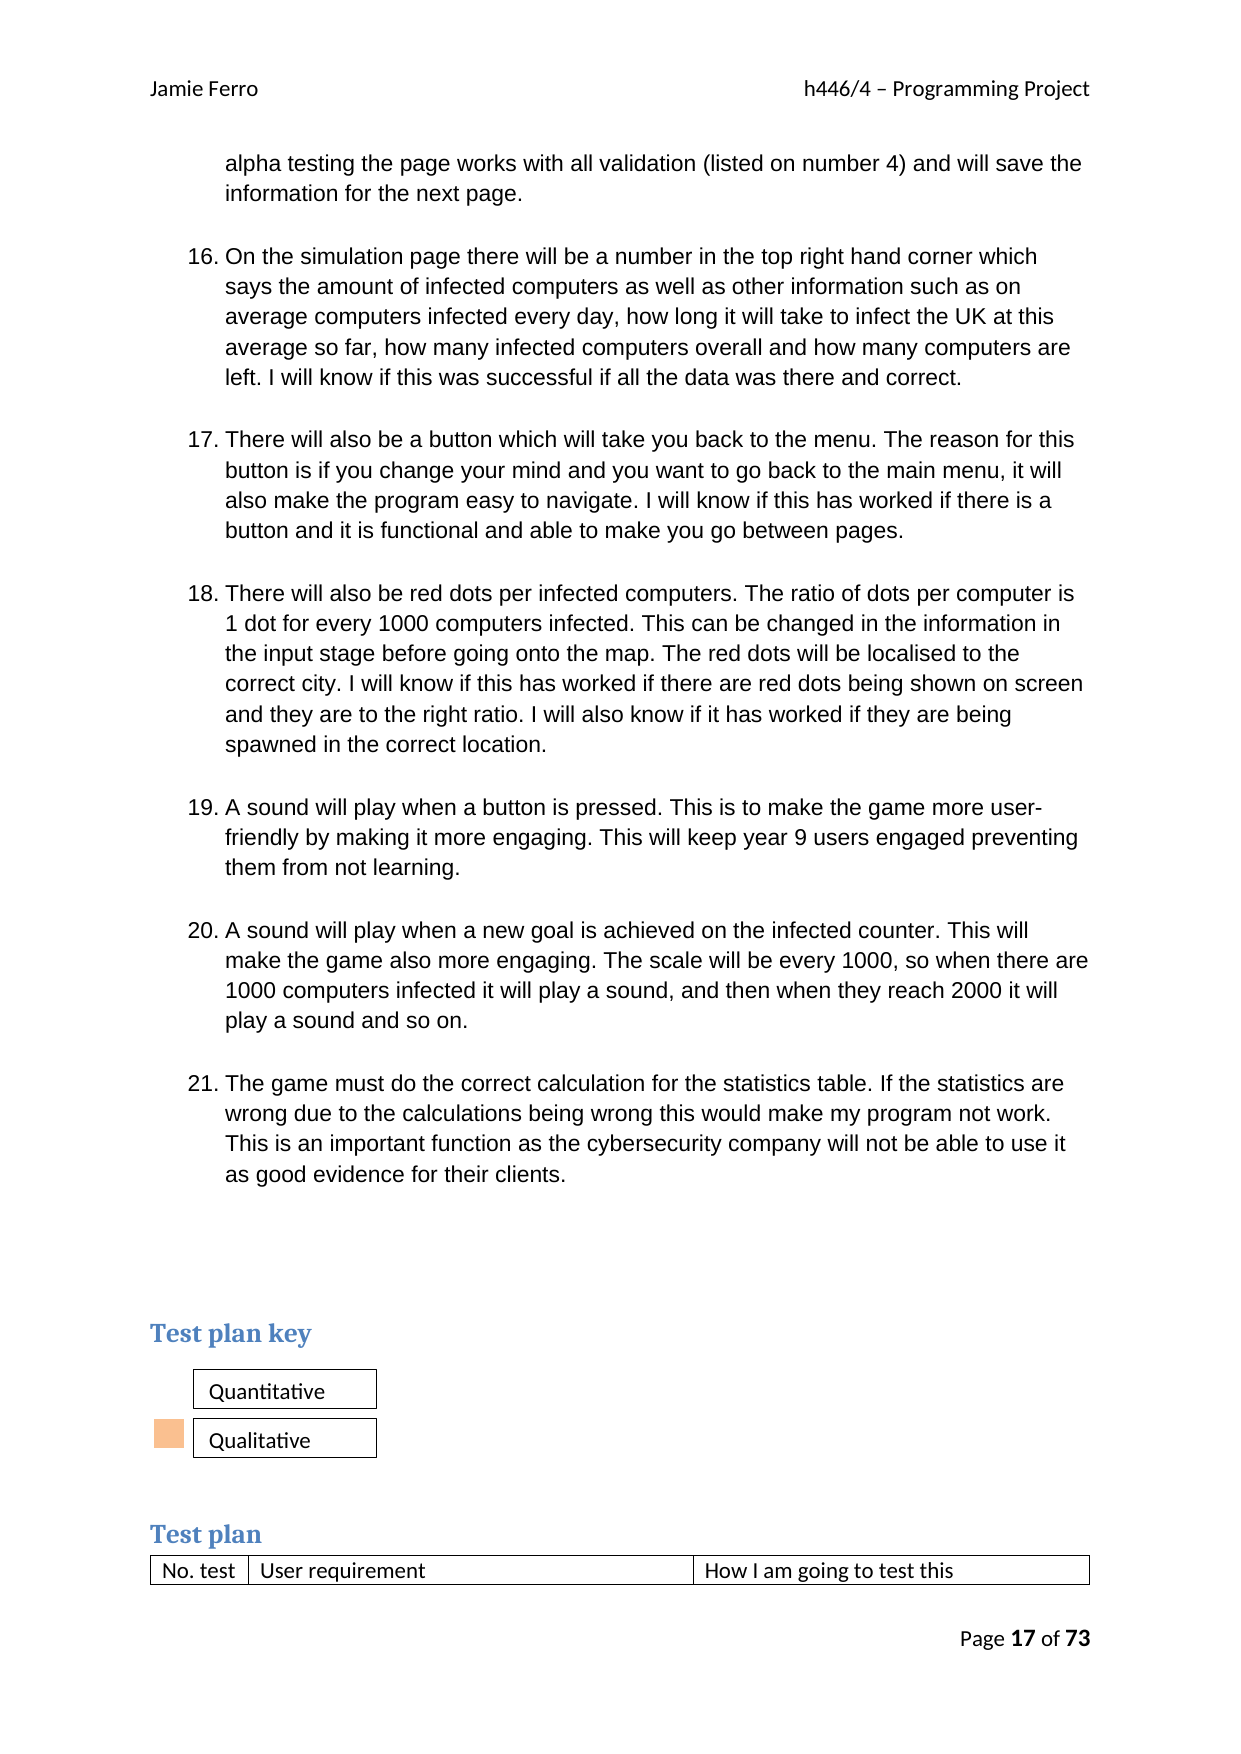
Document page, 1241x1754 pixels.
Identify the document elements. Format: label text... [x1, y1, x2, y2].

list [187, 150, 1090, 239]
list The game must do the correct calculation for the statistics table. If the statistics are wrong due to the calculations being wrong this would make my program not work. This is an important function as the cybersecurity company will not be able to use it as good evidence for their clients. [187, 1070, 1090, 1187]
list There will also be red dots per infected computers. The ratio of dots per computer is 1 dot for every 1000 computers infected. This can be changed in the information in the input stage before going onto the map. The red dots will be localised to the correct city. I will know if this has worked if there are red dots being shown on screen and they are to the right ratio. I will also know if it has worked if they are being spawned in the correct location. [187, 580, 1090, 789]
subtitle Test plan key [150, 1318, 1090, 1349]
table_header No. test [151, 1556, 248, 1584]
list On the simulation page there will be a number in the top right hand corner which says the amount of infected computers as well as other information such as on average computers infected every day, how long it will take to infect the UK at this average so far, how many infected computers overall and how many computers are left. I will know if this was successful if all the data was there and correct. [187, 243, 1090, 422]
list A sound will play when a button is pressed. This is to make the game more user-friendly by making it more engaging. This will keep year 9 users engaged preventing them from not learning. [187, 793, 1090, 912]
table_header User requirement [249, 1556, 693, 1584]
table_header How I am going to test this [694, 1556, 1089, 1584]
list There will also be a button which will take you back to the menu. The reason for this button is if you change your mind and you want to go back to the main menu, it will also make the program easy to navigate. I will know if this has worked if there is a button and it is functional and able to make you go between pages. [187, 426, 1090, 576]
subtitle Test plan [150, 1519, 1090, 1551]
list A sound will play when a new goal is achieved on the infected counter. This will make the game also more engaging. The scale will be every 1000, so when there are 1000 computers infected it will play a sound, and then when they reach 2000 it will play a sound and so on. [187, 917, 1090, 1066]
